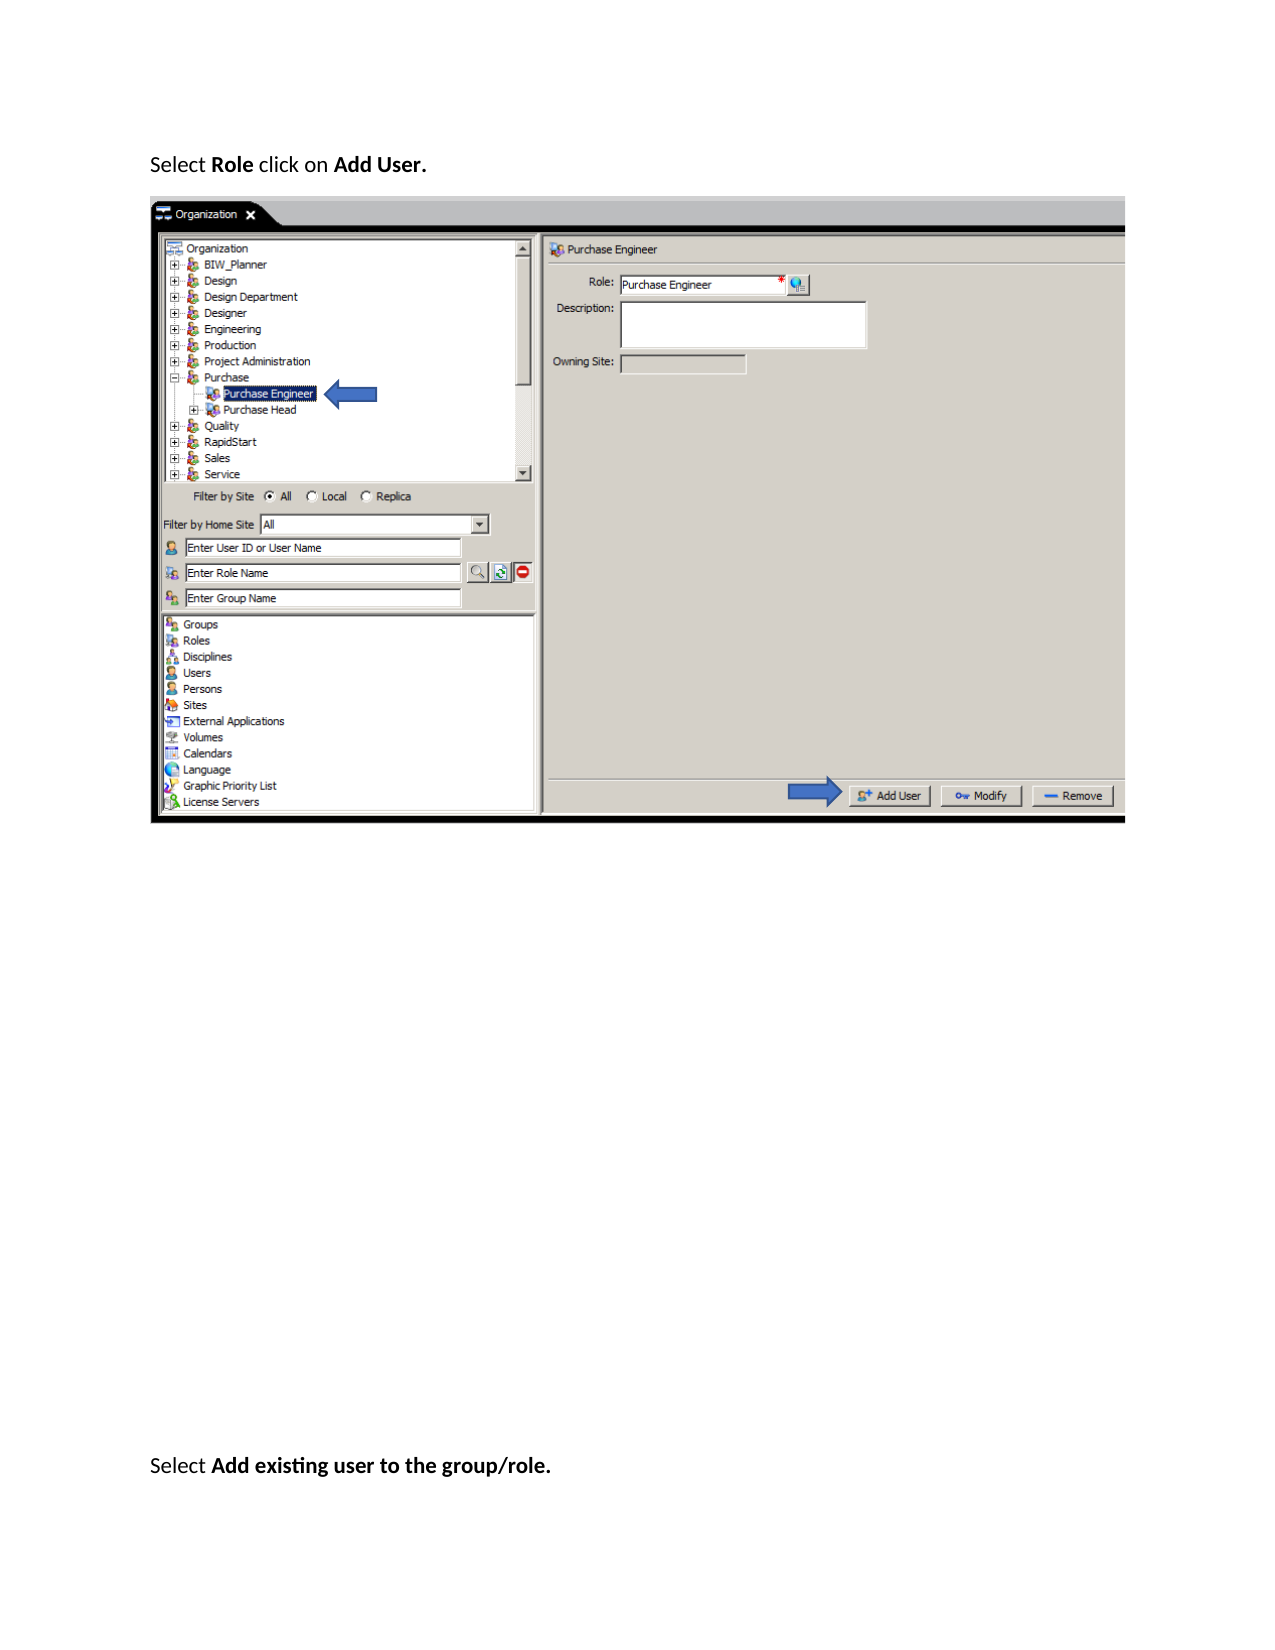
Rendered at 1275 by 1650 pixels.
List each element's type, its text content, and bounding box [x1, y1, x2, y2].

text Select Add existing user to the group/role. [150, 1451, 1125, 1479]
picture [150, 196, 1125, 824]
text Select Role click on Add User. [150, 150, 1125, 178]
